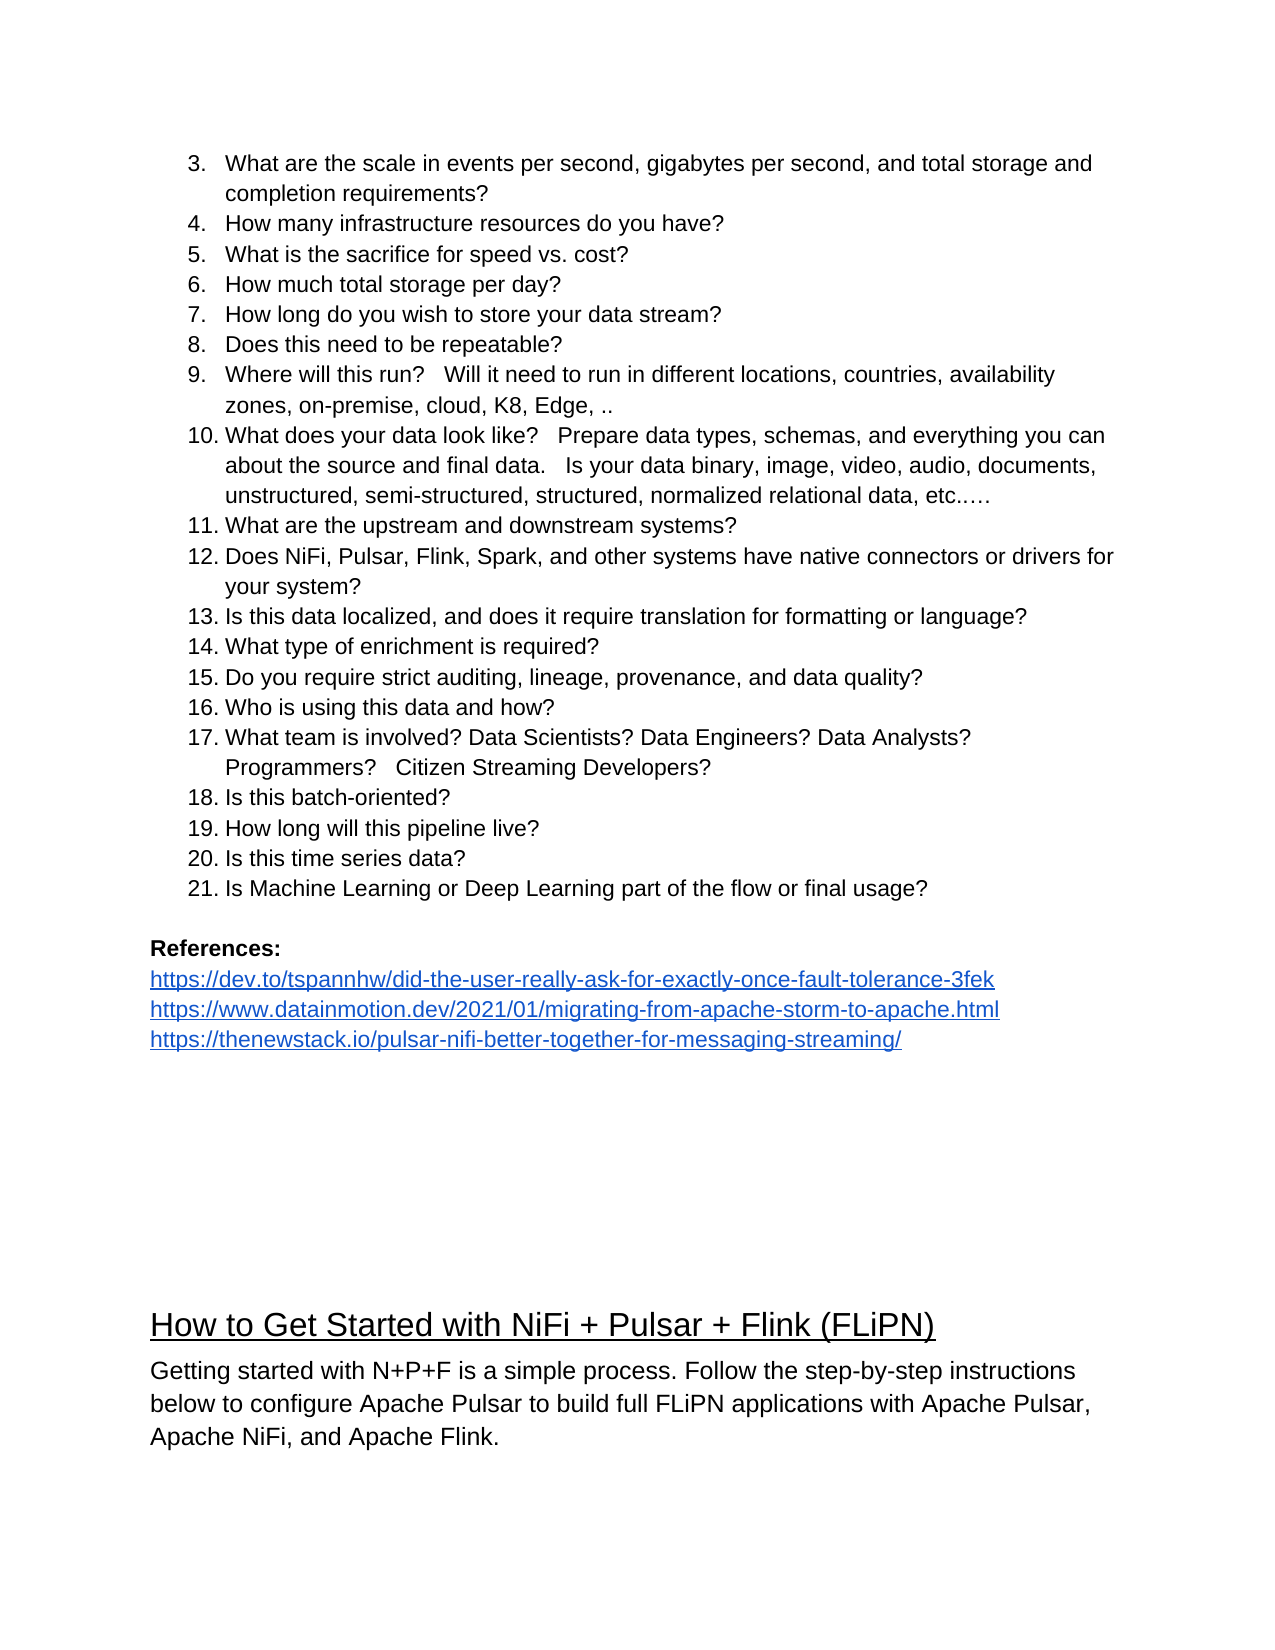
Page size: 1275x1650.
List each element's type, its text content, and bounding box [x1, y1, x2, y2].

list What are the scale in events per second, gigabytes per second, and total storage and completion requirements? [187, 150, 1125, 207]
list What does your data look like? Prepare data types, schemas, and everything you can about the source and final data. Is your data binary, image, video, audio, documents, unstructured, semi-structured, structured, normalized relational data, etc..… [187, 422, 1125, 509]
subtitle How to Get Started with NiFi + Pulsar + Flink (FLiPN) [150, 1305, 1125, 1344]
text Getting started with N+P+F is a simple process. Follow the step-by-step instructions below to configure Apache Pulsar to build full FLiPN applications with Apache Pulsar, Apache NiFi, and Apache Flink. [150, 1356, 1125, 1451]
list What are the upstream and downstream systems? [187, 512, 1125, 539]
list Where will this run? Will it need to run in different locations, countries, availability zones, on-premise, cloud, K8, Edge, .. [187, 361, 1125, 418]
list Is this time series data? [187, 845, 1125, 871]
text https://dev.to/tspannhw/did-the-user-really-ask-for-exactly-once-fault-tolerance-3fek [150, 966, 1125, 992]
text https://thenewstack.io/pulsar-nifi-better-together-for-messaging-streaming/ [150, 1026, 1125, 1052]
list How long do you wish to store your data stream? [187, 301, 1125, 327]
list How much total storage per day? [187, 271, 1125, 297]
list Who is using this data and how? [187, 694, 1125, 720]
text https://www.datainmotion.dev/2021/01/migrating-from-apache-storm-to-apache.html [150, 996, 1125, 1022]
list Does NiFi, Pulsar, Flink, Spark, and other systems have native connectors or drivers for your system? [187, 543, 1125, 599]
list Do you require strict auditing, lineage, provenance, and data quality? [187, 663, 1125, 690]
list Is this data localized, and does it require translation for formatting or language? [187, 603, 1125, 629]
text References: [150, 935, 1125, 962]
list Is this batch-oriented? [187, 784, 1125, 811]
list Is Machine Learning or Deep Learning part of the flow or final usage? [187, 875, 1125, 901]
list What type of enrichment is required? [187, 633, 1125, 660]
list How long will this pipeline live? [187, 814, 1125, 841]
list How many infrastructure resources do you have? [187, 210, 1125, 237]
list What is the sacrifice for speed vs. cost? [187, 241, 1125, 267]
list Does this need to be repeatable? [187, 331, 1125, 358]
list What team is involved? Data Scientists? Data Engineers? Data Analysts? Programmers? Citizen Streaming Developers? [187, 724, 1125, 781]
